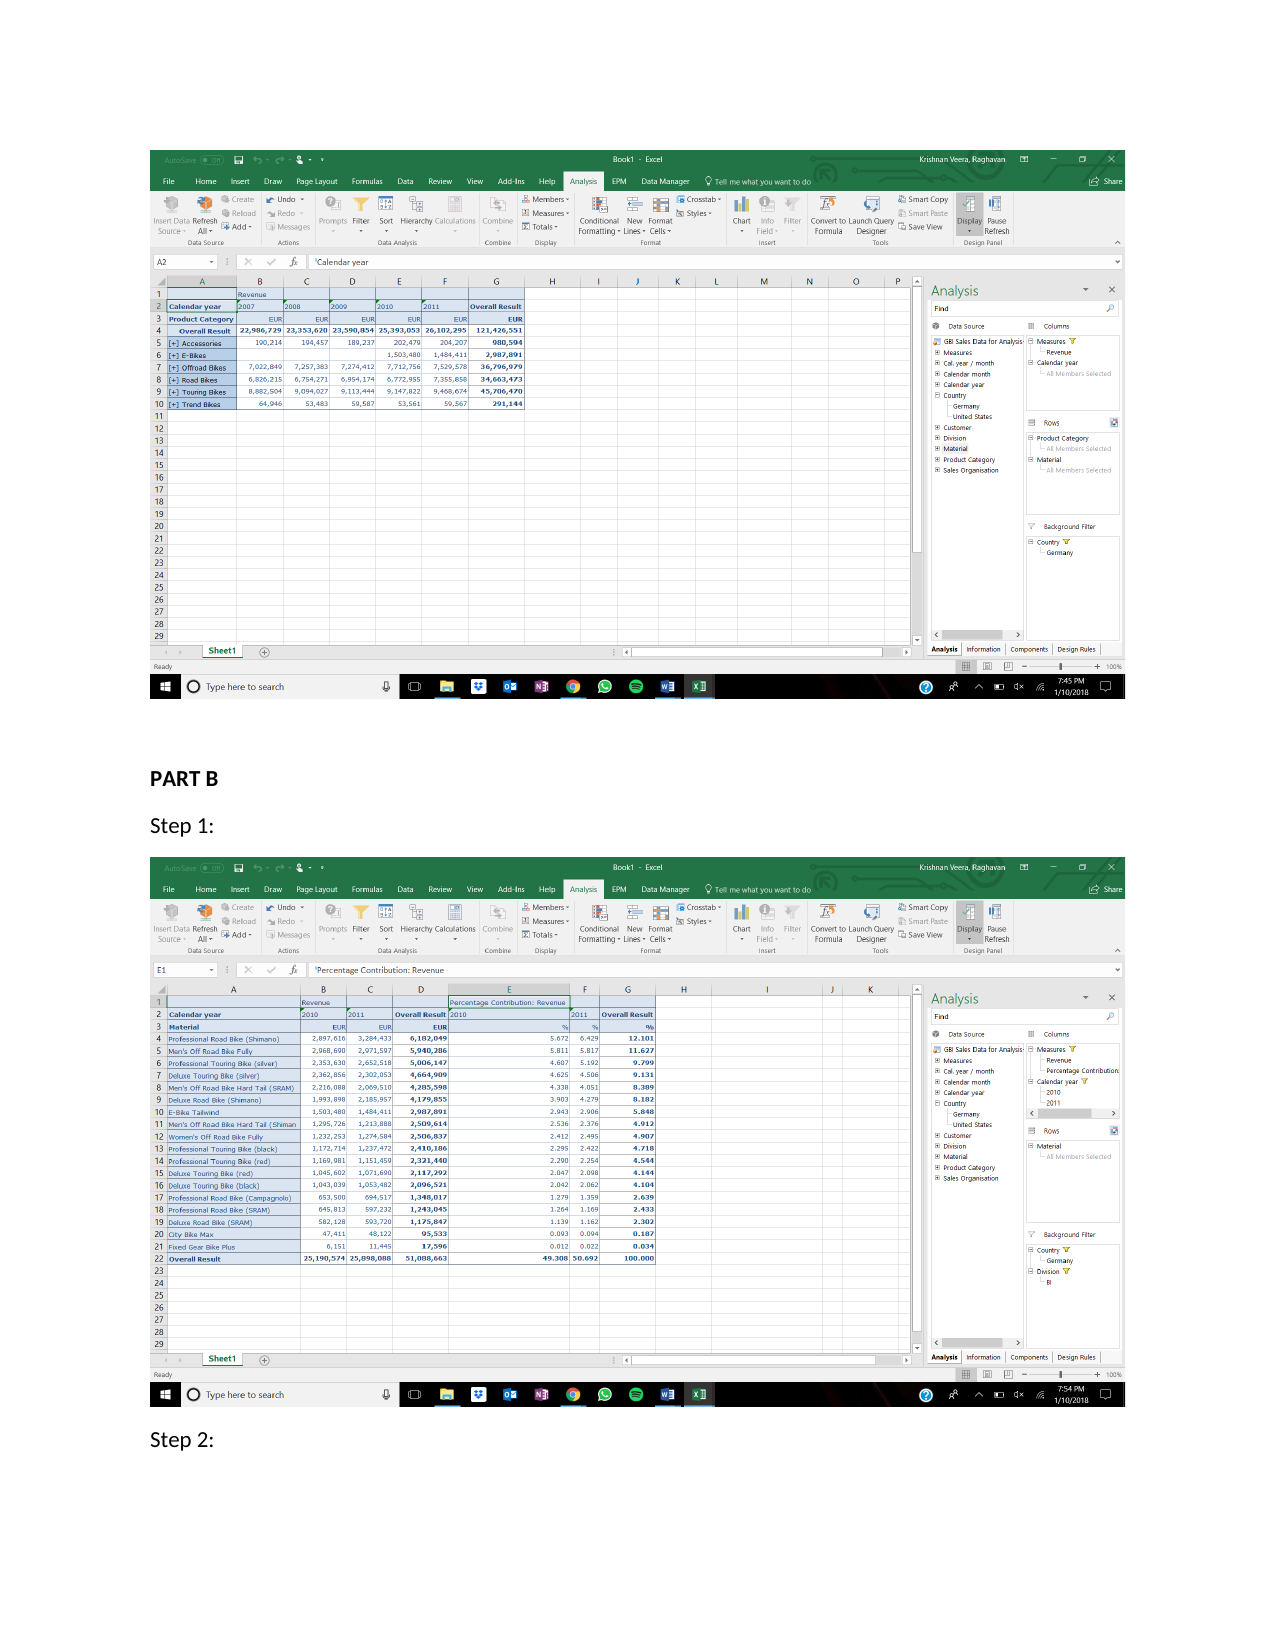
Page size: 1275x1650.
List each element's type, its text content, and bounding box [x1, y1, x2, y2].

text Step 1: [150, 811, 1125, 839]
picture [150, 150, 1125, 699]
picture [150, 857, 1125, 1407]
text Step 2: [150, 1425, 1125, 1453]
text PART B [150, 764, 1125, 792]
